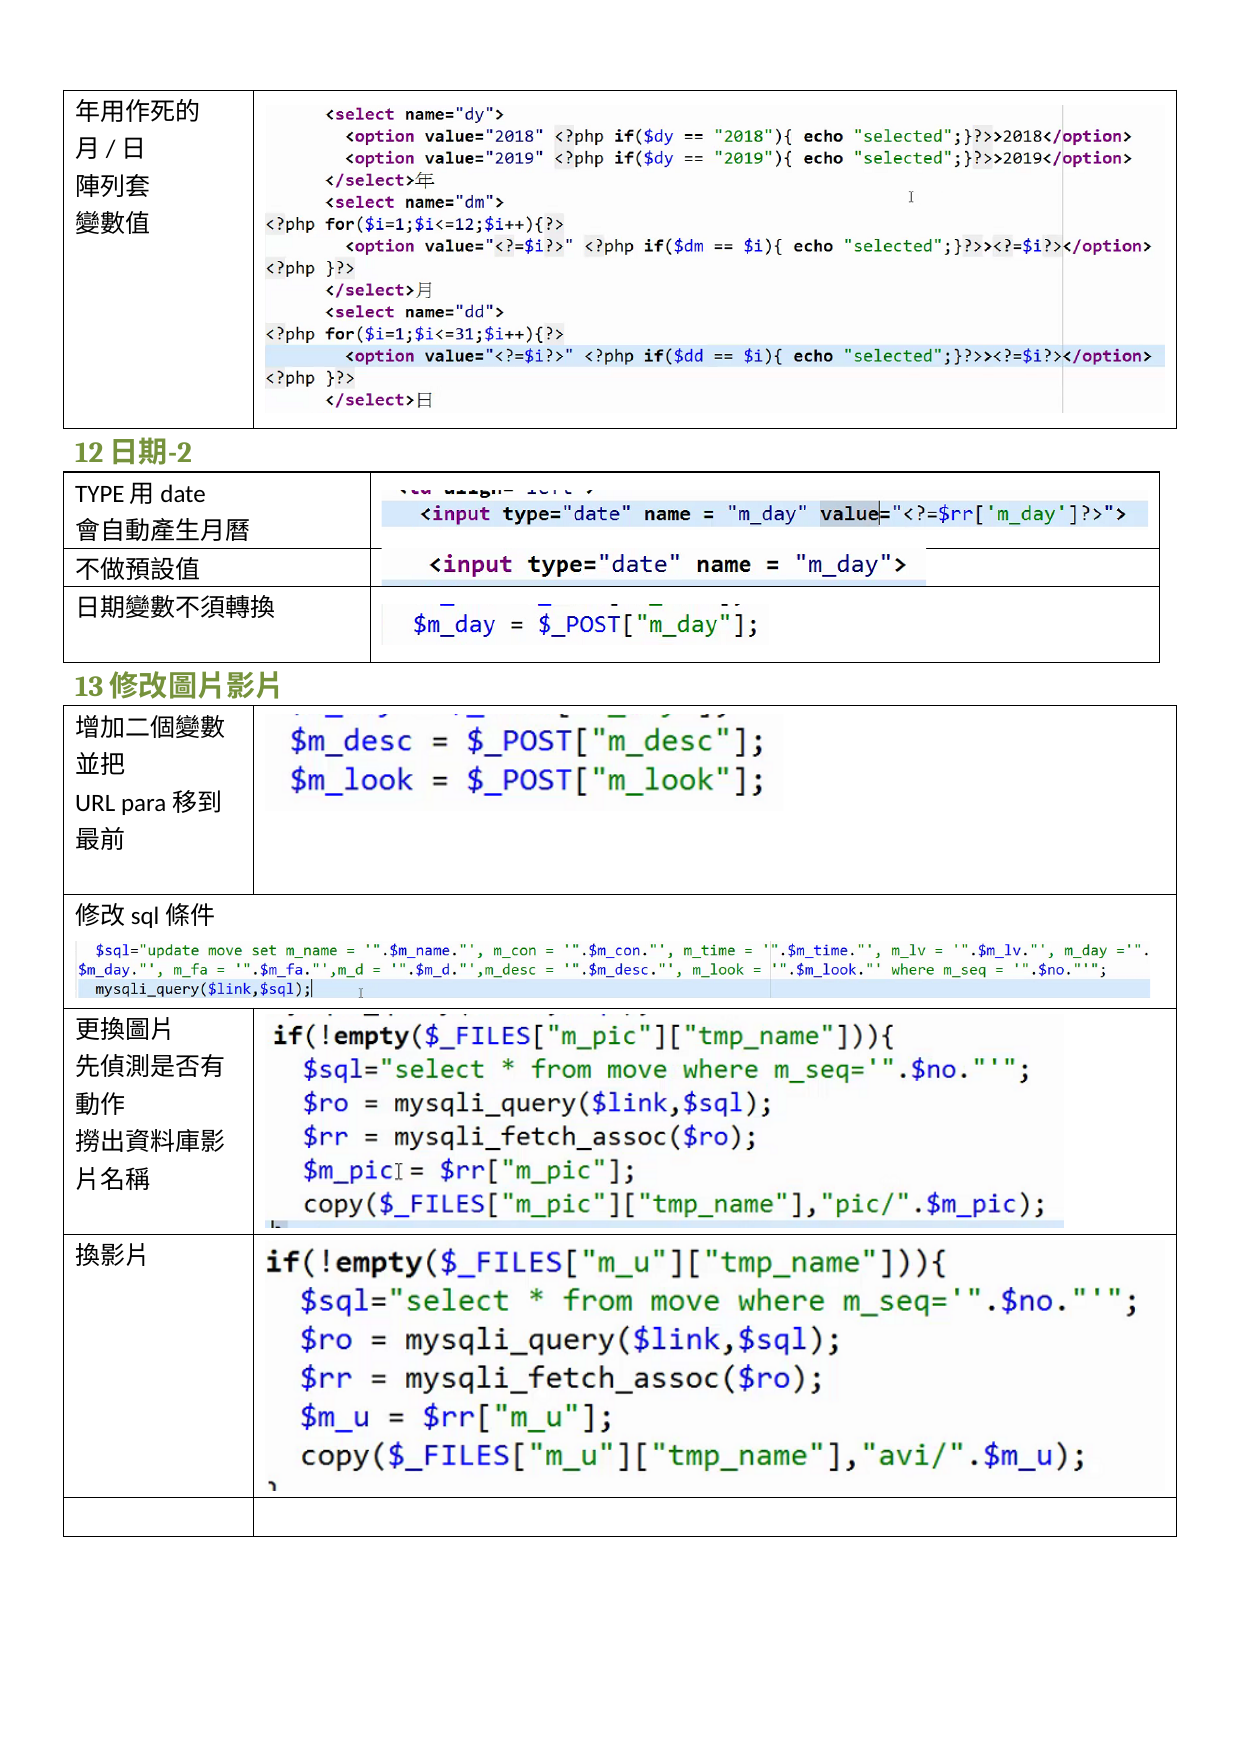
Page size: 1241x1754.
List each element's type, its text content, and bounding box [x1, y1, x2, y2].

table_cell [254, 1498, 1176, 1536]
table_cell [371, 587, 1159, 662]
picture [75, 941, 1151, 998]
table_header [254, 706, 1176, 894]
table_cell 修改 sql 條件 [64, 895, 1176, 1007]
subtitle 13 修改圖片影片 [75, 663, 1165, 705]
table_cell [254, 1235, 1176, 1497]
table_cell 更換圖片 先偵測是否有動作 撈出資料庫影片名稱 [64, 1009, 253, 1233]
picture [381, 490, 1149, 530]
table_cell 不做預設值 [64, 549, 370, 586]
table_cell [64, 1498, 253, 1536]
table_cell [254, 91, 1176, 428]
picture [265, 1240, 1165, 1491]
picture [381, 604, 769, 645]
table_header 增加二個變數 並把 URL para 移到最前 [64, 706, 253, 894]
picture [265, 1014, 1064, 1228]
table_cell [927, 549, 1159, 586]
picture [265, 105, 1165, 413]
table_cell 日期變數不須轉換 [64, 587, 370, 662]
subtitle 12 日期-2 [75, 429, 1165, 471]
table_cell 年用作死的 月 / 日 陣列套 變數值 [64, 91, 253, 428]
table_cell [254, 1009, 1176, 1233]
table_header TYPE用 date 會自動產生月曆 [64, 473, 370, 547]
picture [265, 714, 784, 811]
table_cell 換影片 [64, 1235, 253, 1497]
picture [381, 548, 927, 586]
table_header [371, 473, 1159, 547]
table_cell [371, 549, 381, 586]
